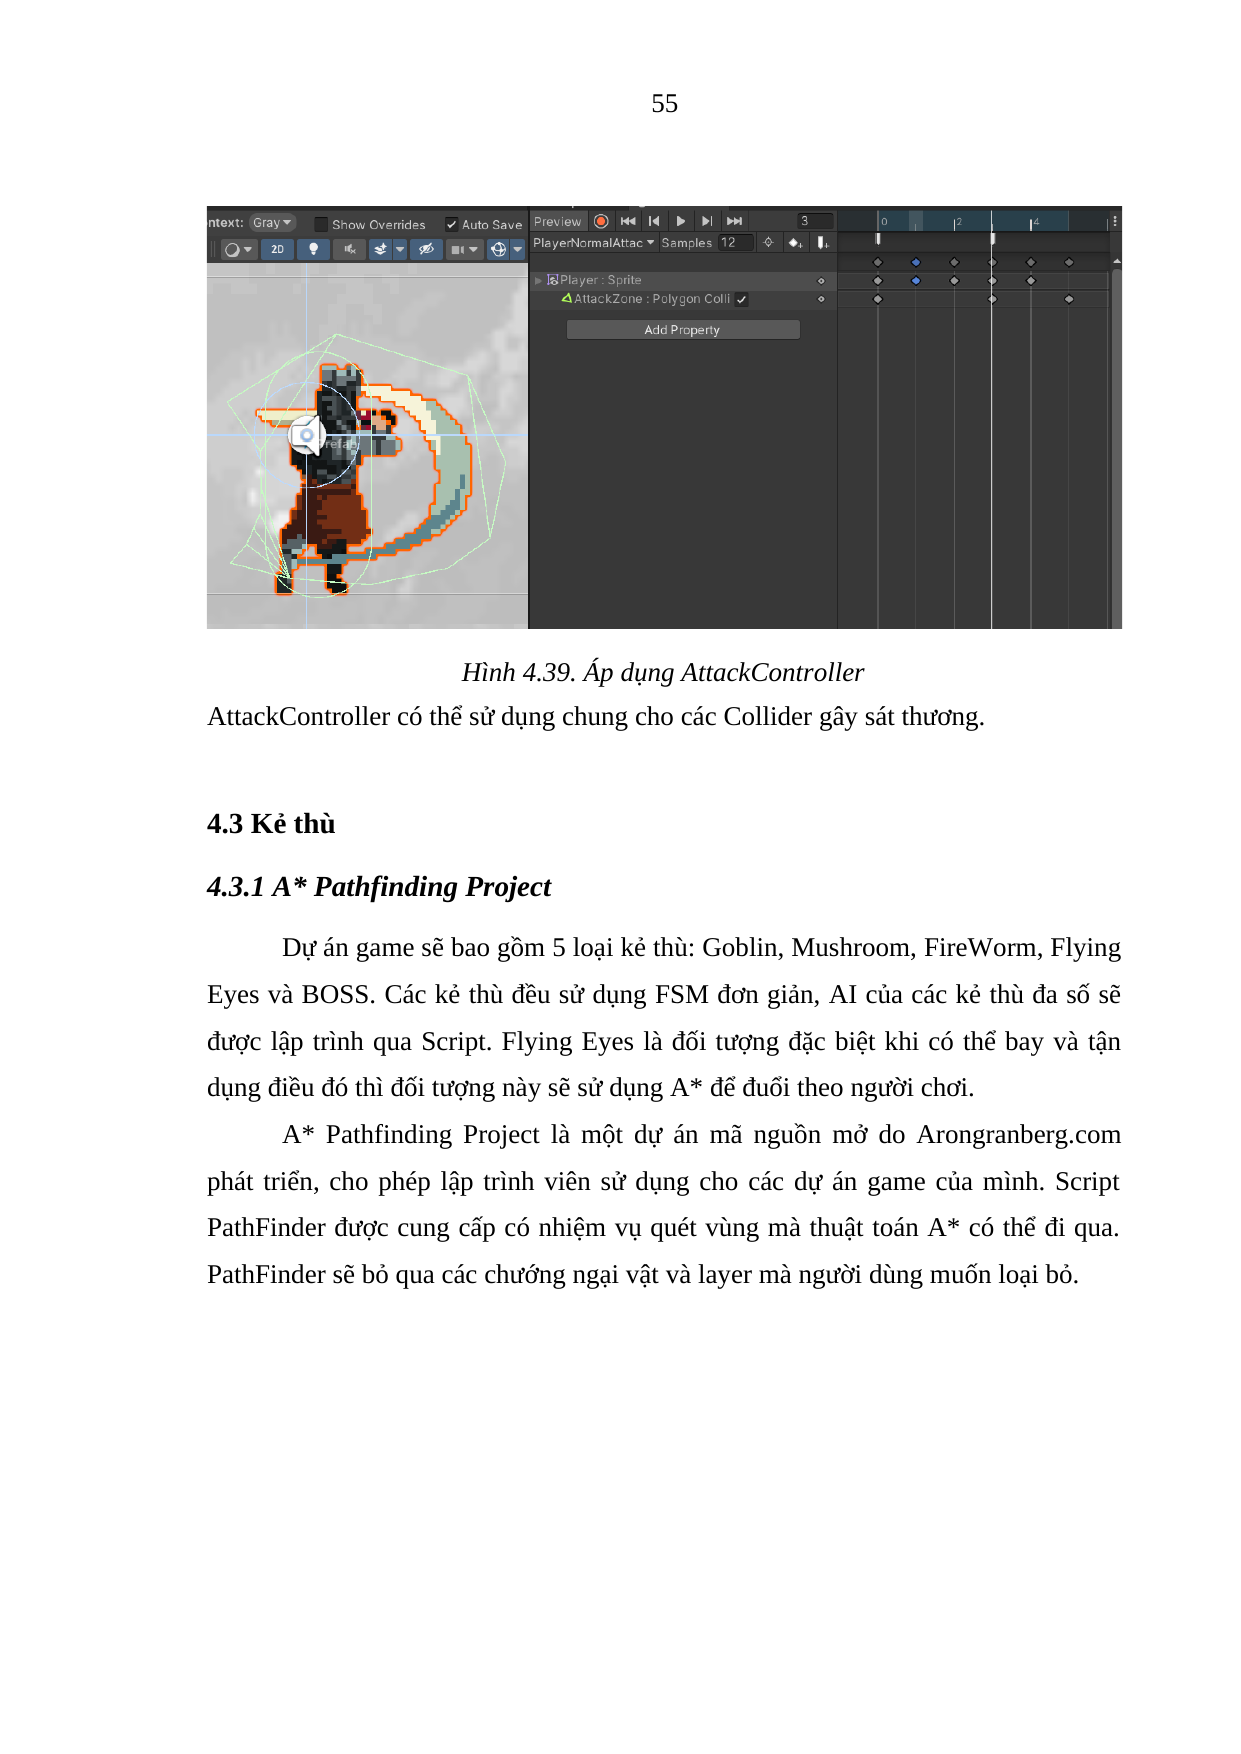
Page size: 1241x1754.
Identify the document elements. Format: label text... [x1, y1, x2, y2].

subtitle Kẻ thù [207, 806, 1122, 839]
subtitle A* Pathfinding Project [207, 869, 1122, 902]
picture [206, 206, 1123, 629]
text Dự án game sẽ bao gồm 5 loại kẻ thù: Goblin, Mushroom, FireWorm, Flying Eyes và BOSS. Các kẻ thù đều sử dụng FSM đơn giản, AI của các kẻ thù đa số sẽ được lập trình qua Script. Flying Eyes là đối tượng đặc biệt khi có thể bay và tận dụng điều đó thì đối tượng này sẽ sử dụng A* để đuổi theo người chơi. [207, 932, 1122, 1103]
text A* Pathfinding Project là một dự án mã nguồn mở do Arongranberg.com phát triển, cho phép lập trình viên sử dụng cho các dự án game của mình. Script PathFinder được cung cấp có nhiệm vụ quét vùng mà thuật toán A* có thể đi qua. PathFinder sẽ bỏ qua các chướng ngại vật và layer mà người dùng muốn loại bỏ. [207, 1118, 1122, 1289]
text AttackController có thể sử dụng chung cho các Collider gây sát thương. [207, 700, 1122, 731]
